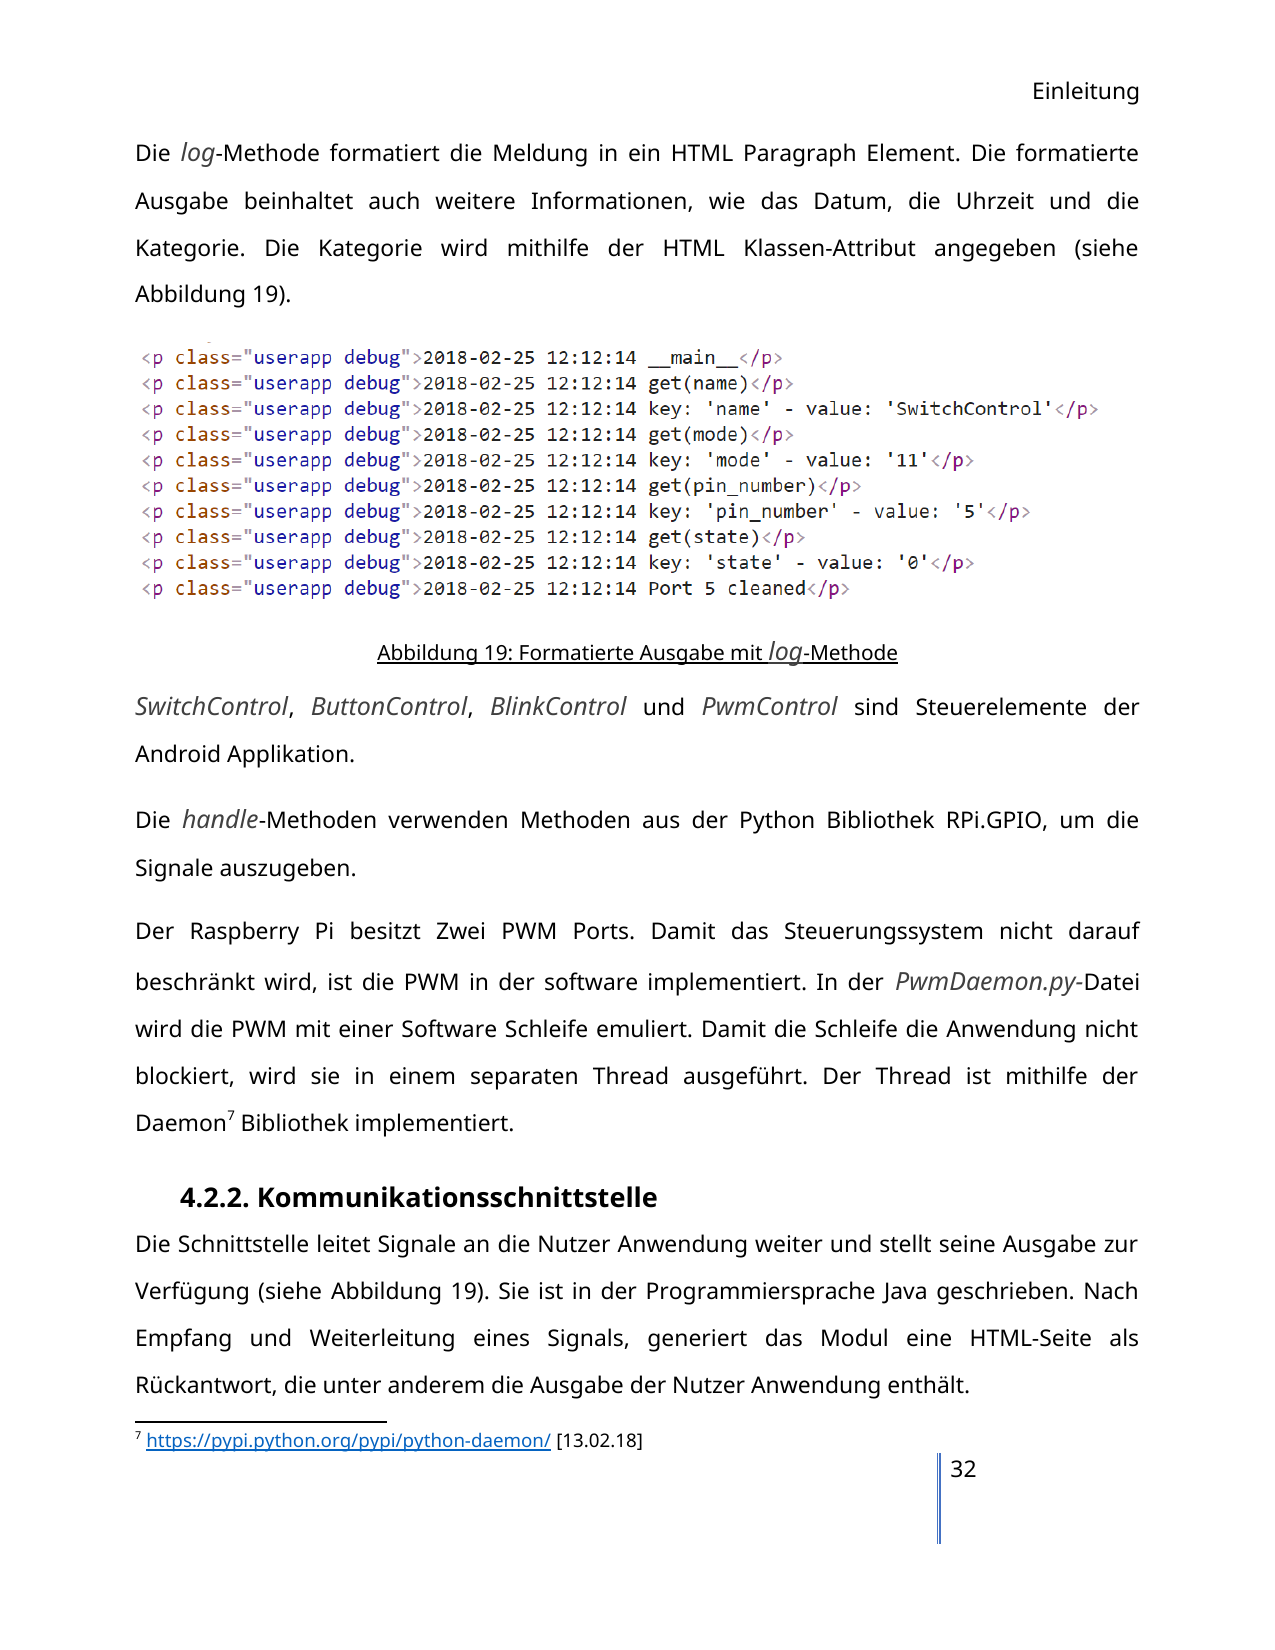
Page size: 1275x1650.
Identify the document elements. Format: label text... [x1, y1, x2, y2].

subtitle Kommunikationsschnittstelle [180, 1178, 1140, 1215]
text Die Schnittstelle leitet Signale an die Nutzer Anwendung weiter und stellt seine Ausgabe zur Verfügung (siehe Abbildung 19). Sie ist in der Programmiersprache Java geschrieben. Nach Empfang und Weiterleitung eines Signals, generiert das Modul eine HTML-Seite als Rückantwort, die unter anderem die Ausgabe der Nutzer Anwendung enthält. [135, 1228, 1140, 1400]
picture [134, 342, 1105, 602]
text SwitchControl, ButtonControl, BlinkControl und PwmControl sind Steuerelemente der Android Applikation. [135, 688, 1140, 769]
text Die log-Methode formatiert die Meldung in ein HTML Paragraph Element. Die formatierte Ausgabe beinhaltet auch weitere Informationen, wie das Datum, die Uhrzeit und die Kategorie. Die Kategorie wird mithilfe der HTML Klassen-Attribut angegeben (siehe Abbildung 19). [135, 135, 1140, 310]
text Der Raspberry Pi besitzt Zwei PWM Ports. Damit das Steuerungssystem nicht darauf beschränkt wird, ist die PWM in der software implementiert. In der PwmDaemon.py-Datei wird die PWM mit einer Software Schleife emuliert. Damit die Schleife die Anwendung nicht blockiert, wird sie in einem separaten Thread ausgeführt. Der Thread ist mithilfe der Daemon Bibliothek implementiert. [135, 915, 1140, 1138]
text Die handle-Methoden verwenden Methoden aus der Python Bibliothek RPi.GPIO, um die Signale auszugeben. [135, 802, 1140, 883]
